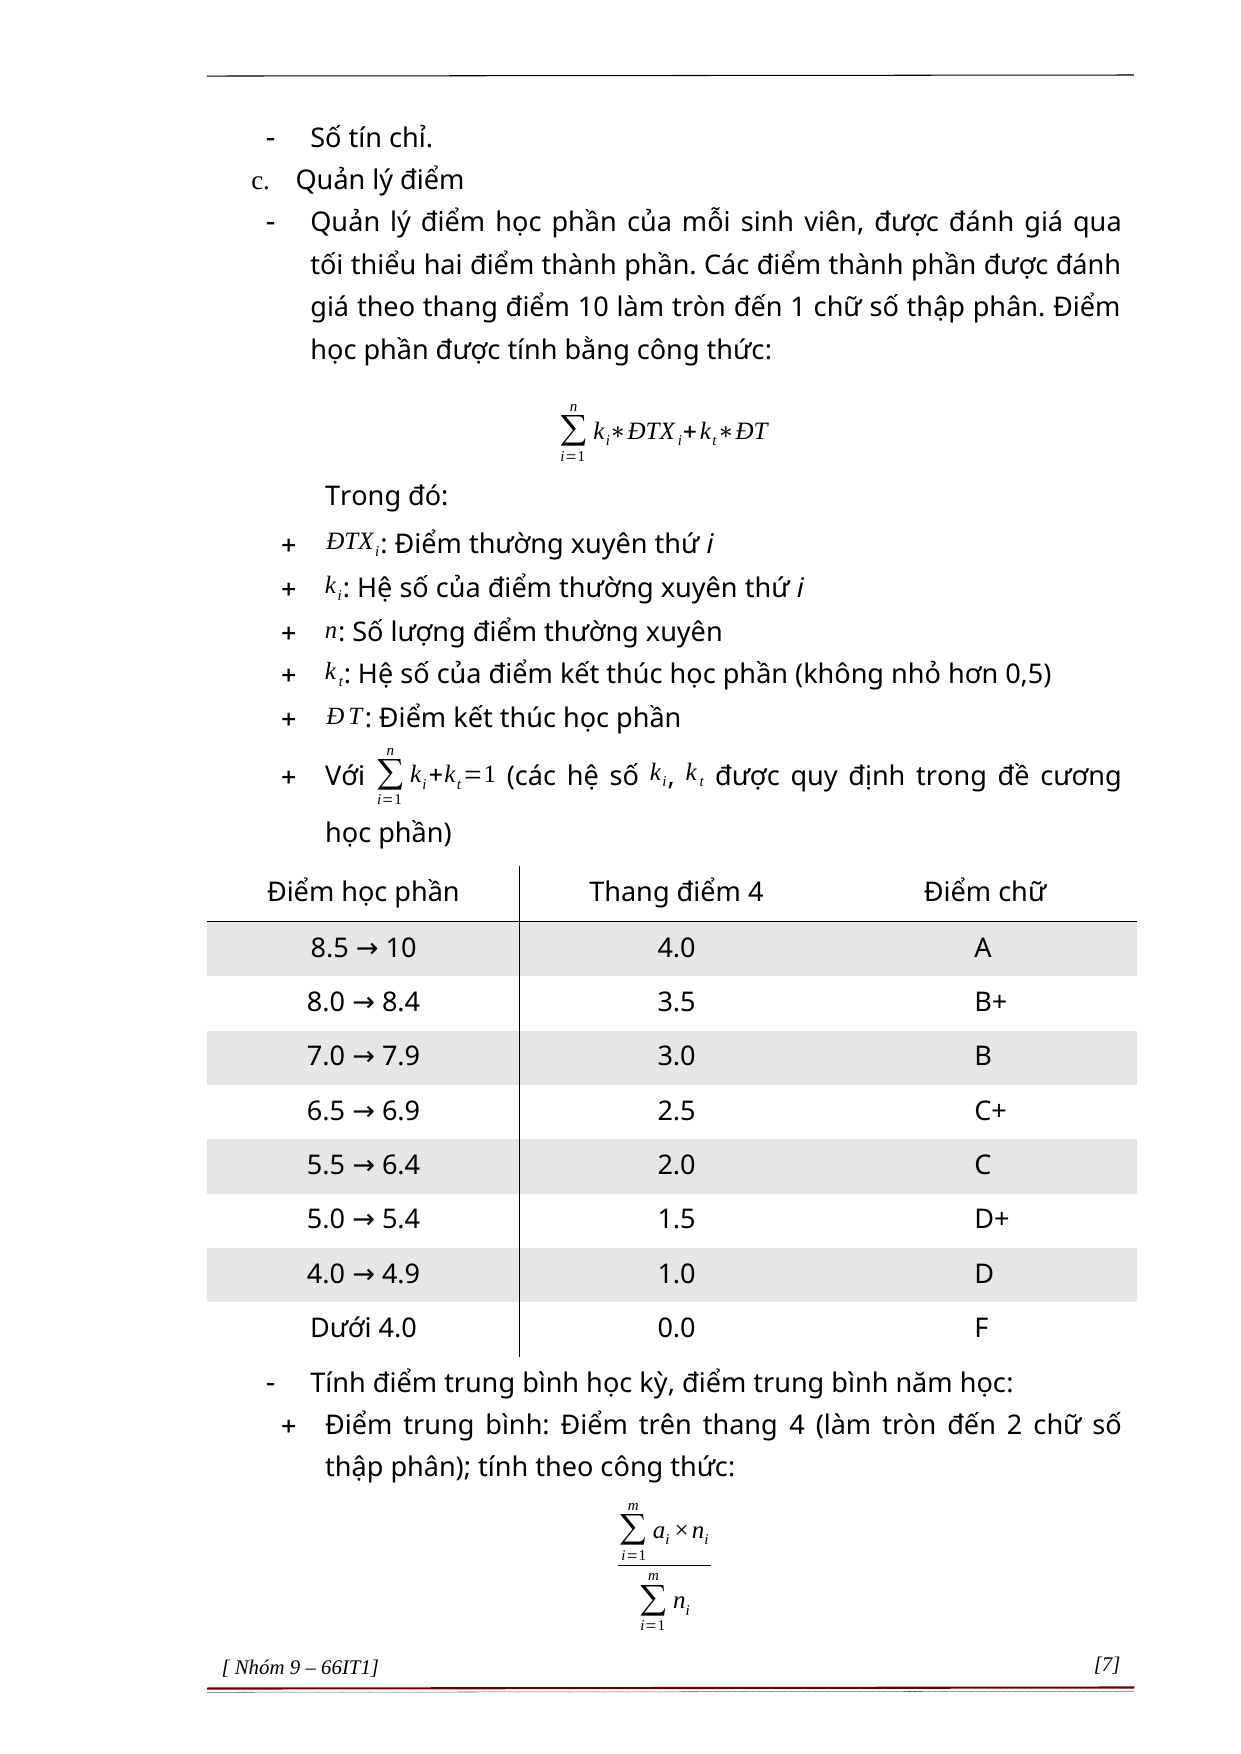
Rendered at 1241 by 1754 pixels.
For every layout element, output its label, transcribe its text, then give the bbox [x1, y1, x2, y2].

table_cell B+ [833, 976, 1137, 1031]
list : Hệ số của điểm thường xuyên thứ i [281, 568, 1122, 607]
list Điểm trung bình: Điểm trên thang 4 (làm tròn đến 2 chữ số thập phân); tính theo công thức: [281, 1405, 1122, 1485]
table_cell C [833, 1139, 1137, 1194]
table_cell 7.0 → 7.9 [207, 1031, 519, 1085]
list Với (các hệ số , được quy định trong đề cương học phần) [281, 741, 1122, 850]
list : Điểm kết thúc học phần [281, 698, 1122, 735]
table_cell 2.5 [520, 1085, 833, 1139]
table_cell B [833, 1031, 1137, 1085]
table_cell D [833, 1248, 1137, 1302]
table_cell 3.5 [520, 976, 833, 1031]
table_cell Dưới 4.0 [207, 1303, 519, 1357]
table_cell D+ [833, 1194, 1137, 1248]
list Số tín chỉ. [266, 118, 1122, 155]
table_cell 0.0 [520, 1303, 833, 1357]
text Trong đó: [325, 476, 1122, 513]
table_header Điểm chữ [833, 866, 1137, 921]
table_cell F [833, 1303, 1137, 1357]
list Quản lý điểm [251, 161, 1122, 197]
table_cell 4.0 [520, 922, 833, 976]
table_cell 5.5 → 6.4 [207, 1139, 519, 1194]
table_cell 1.5 [520, 1194, 833, 1248]
table_cell 6.5 → 6.9 [207, 1085, 519, 1139]
list : Số lượng điểm thường xuyên [281, 612, 1122, 649]
table_cell 5.0 → 5.4 [207, 1194, 519, 1248]
list : Hệ số của điểm kết thúc học phần (không nhỏ hơn 0,5) [281, 654, 1122, 693]
table_cell 3.0 [520, 1031, 833, 1085]
table_cell 8.0 → 8.4 [207, 976, 519, 1031]
table_cell 4.0 → 4.9 [207, 1248, 519, 1302]
table_cell 8.5 → 10 [207, 922, 519, 976]
table_cell 2.0 [520, 1139, 833, 1194]
list Tính điểm trung bình học kỳ, điểm trung bình năm học: [266, 1363, 1122, 1400]
table_cell 1.0 [520, 1248, 833, 1302]
list Quản lý điểm học phần của mỗi sinh viên, được đánh giá qua tối thiểu hai điểm thành phần. Các điểm thành phần được đánh giá theo thang điểm 10 làm tròn đến 1 chữ số thập phân. Điểm học phần được tính bằng công thức: [266, 203, 1122, 367]
table_cell A [833, 922, 1137, 976]
table_header Thang điểm 4 [520, 866, 833, 921]
table_cell C+ [833, 1085, 1137, 1139]
list : Điểm thường xuyên thứ i [281, 525, 1122, 563]
table_header Điểm học phần [207, 866, 519, 921]
